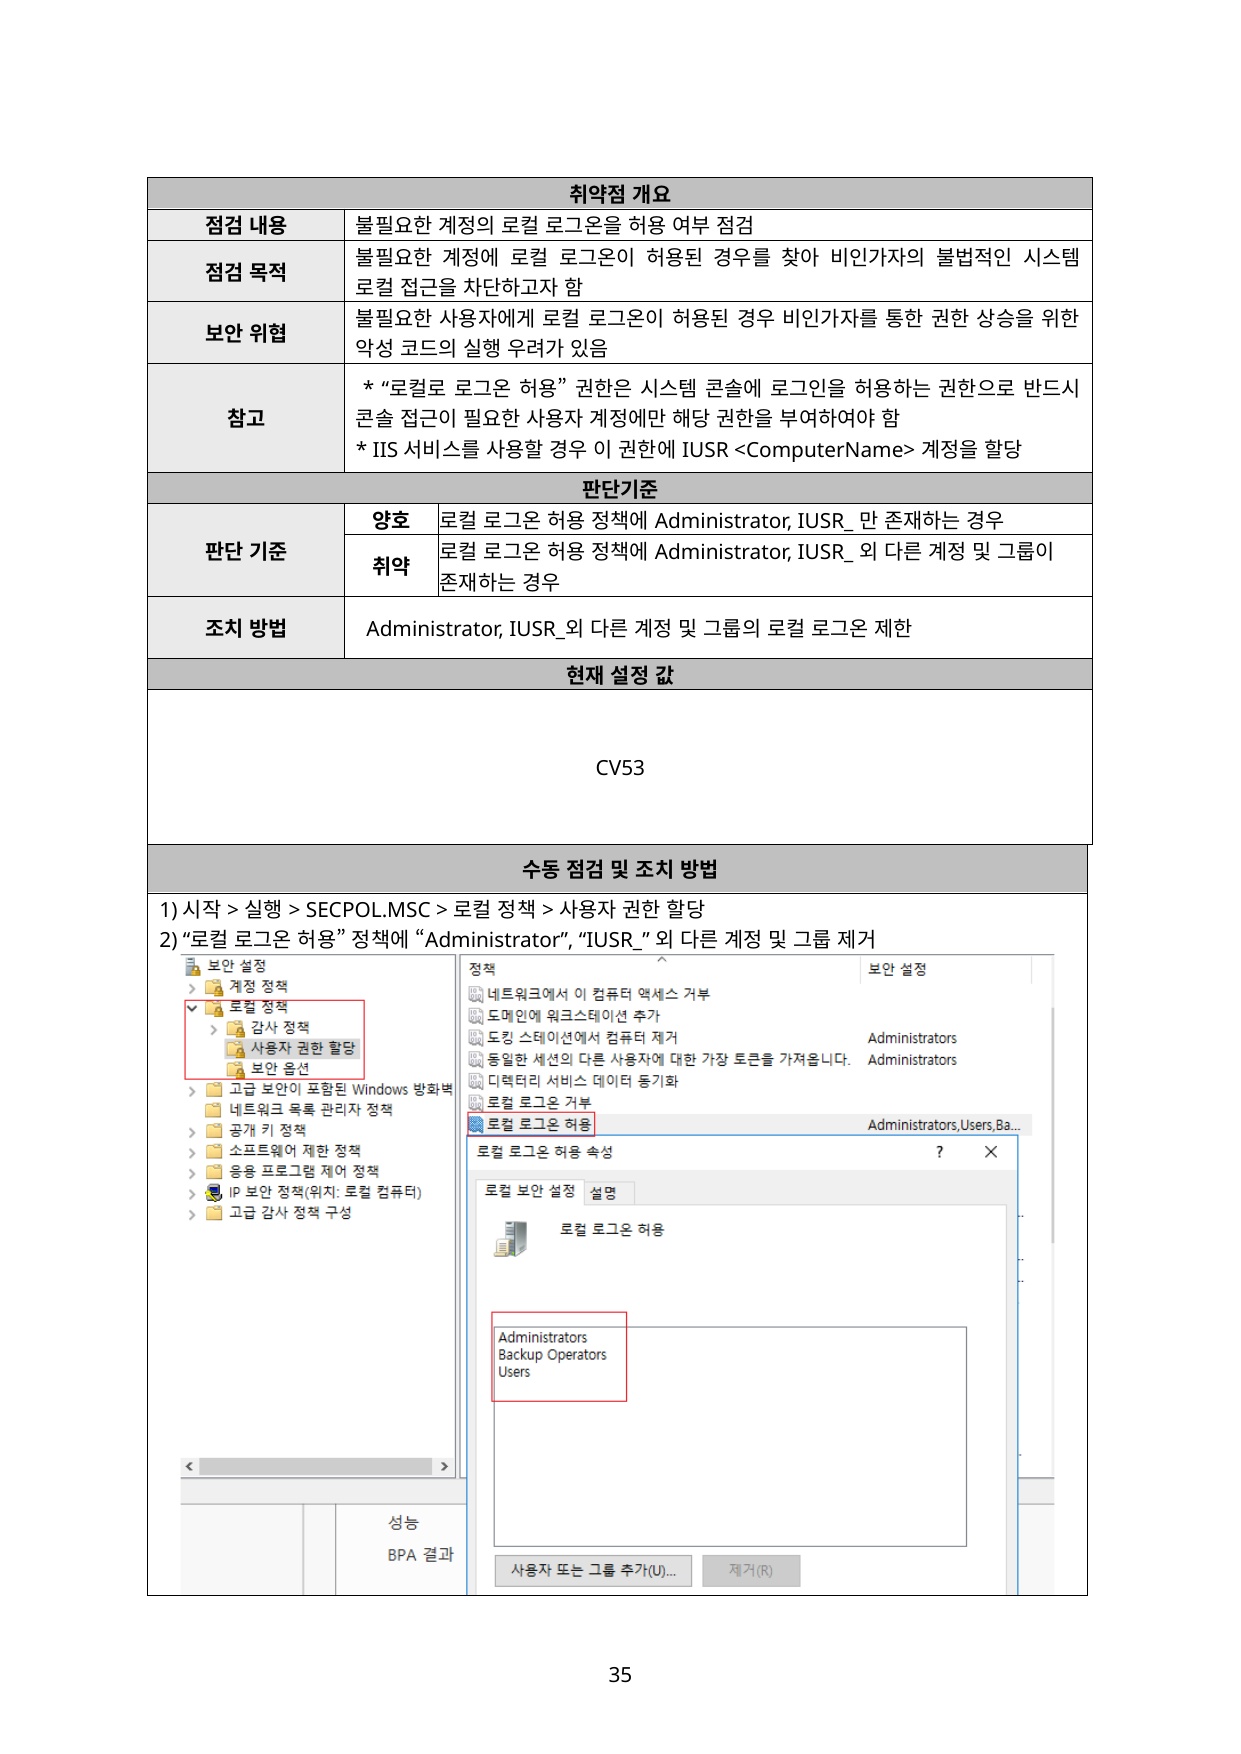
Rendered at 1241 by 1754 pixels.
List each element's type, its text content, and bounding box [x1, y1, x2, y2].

table_cell 판단기준 [148, 473, 1092, 503]
table_cell * “로컬로 로그온 허용” 권한은 시스템 콘솔에 로그인을 허용하는 권한으로 반드시 콘솔 접근이 필요한 사용자 계정에만 해당 권한을 부여하여야 함 * IIS 서비스를 사용할 경우 이 권한에 IUSR <ComputerName> 계정을 할당 [345, 364, 1092, 472]
table_cell 점검 내용 [148, 210, 344, 240]
table_cell 현재 설정 값 [148, 659, 1092, 689]
table_cell CV53 [148, 690, 1092, 844]
table_cell Administrator, IUSR_외 다른 계정 및 그룹의 로컬 로그온 제한 [345, 597, 1092, 658]
table_cell 판단 기준 [148, 504, 344, 596]
table_cell 로컬 로그온 허용 정책에 Administrator, IUSR_ 만 존재하는 경우 [439, 504, 1092, 534]
table_cell 취약 [345, 535, 438, 596]
table_cell 양호 [345, 504, 438, 534]
table_cell 불필요한 계정의 로컬 로그온을 허용 여부 점검 [345, 210, 1092, 240]
table_cell 불필요한 계정에 로컬 로그온이 허용된 경우를 찾아 비인가자의 불법적인 시스템 로컬 접근을 차단하고자 함 [345, 241, 1092, 301]
table_cell 로컬 로그온 허용 정책에 Administrator, IUSR_ 외 다른 계정 및 그룹이 존재하는 경우 [439, 535, 1092, 596]
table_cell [148, 894, 1087, 1594]
table_cell 불필요한 사용자에게 로컬 로그온이 허용된 경우 비인가자를 통한 권한 상승을 위한 악성 코드의 실행 우려가 있음 [345, 302, 1092, 363]
table_cell 점검 목적 [148, 241, 344, 301]
table_cell 수동 점검 및 조치 방법 [148, 845, 1087, 892]
table_cell 취약점 개요 [148, 178, 1092, 208]
table_cell 참고 [148, 364, 344, 472]
table_cell 조치 방법 [148, 597, 344, 658]
table_cell 보안 위협 [148, 302, 344, 363]
picture [180, 954, 1055, 1595]
